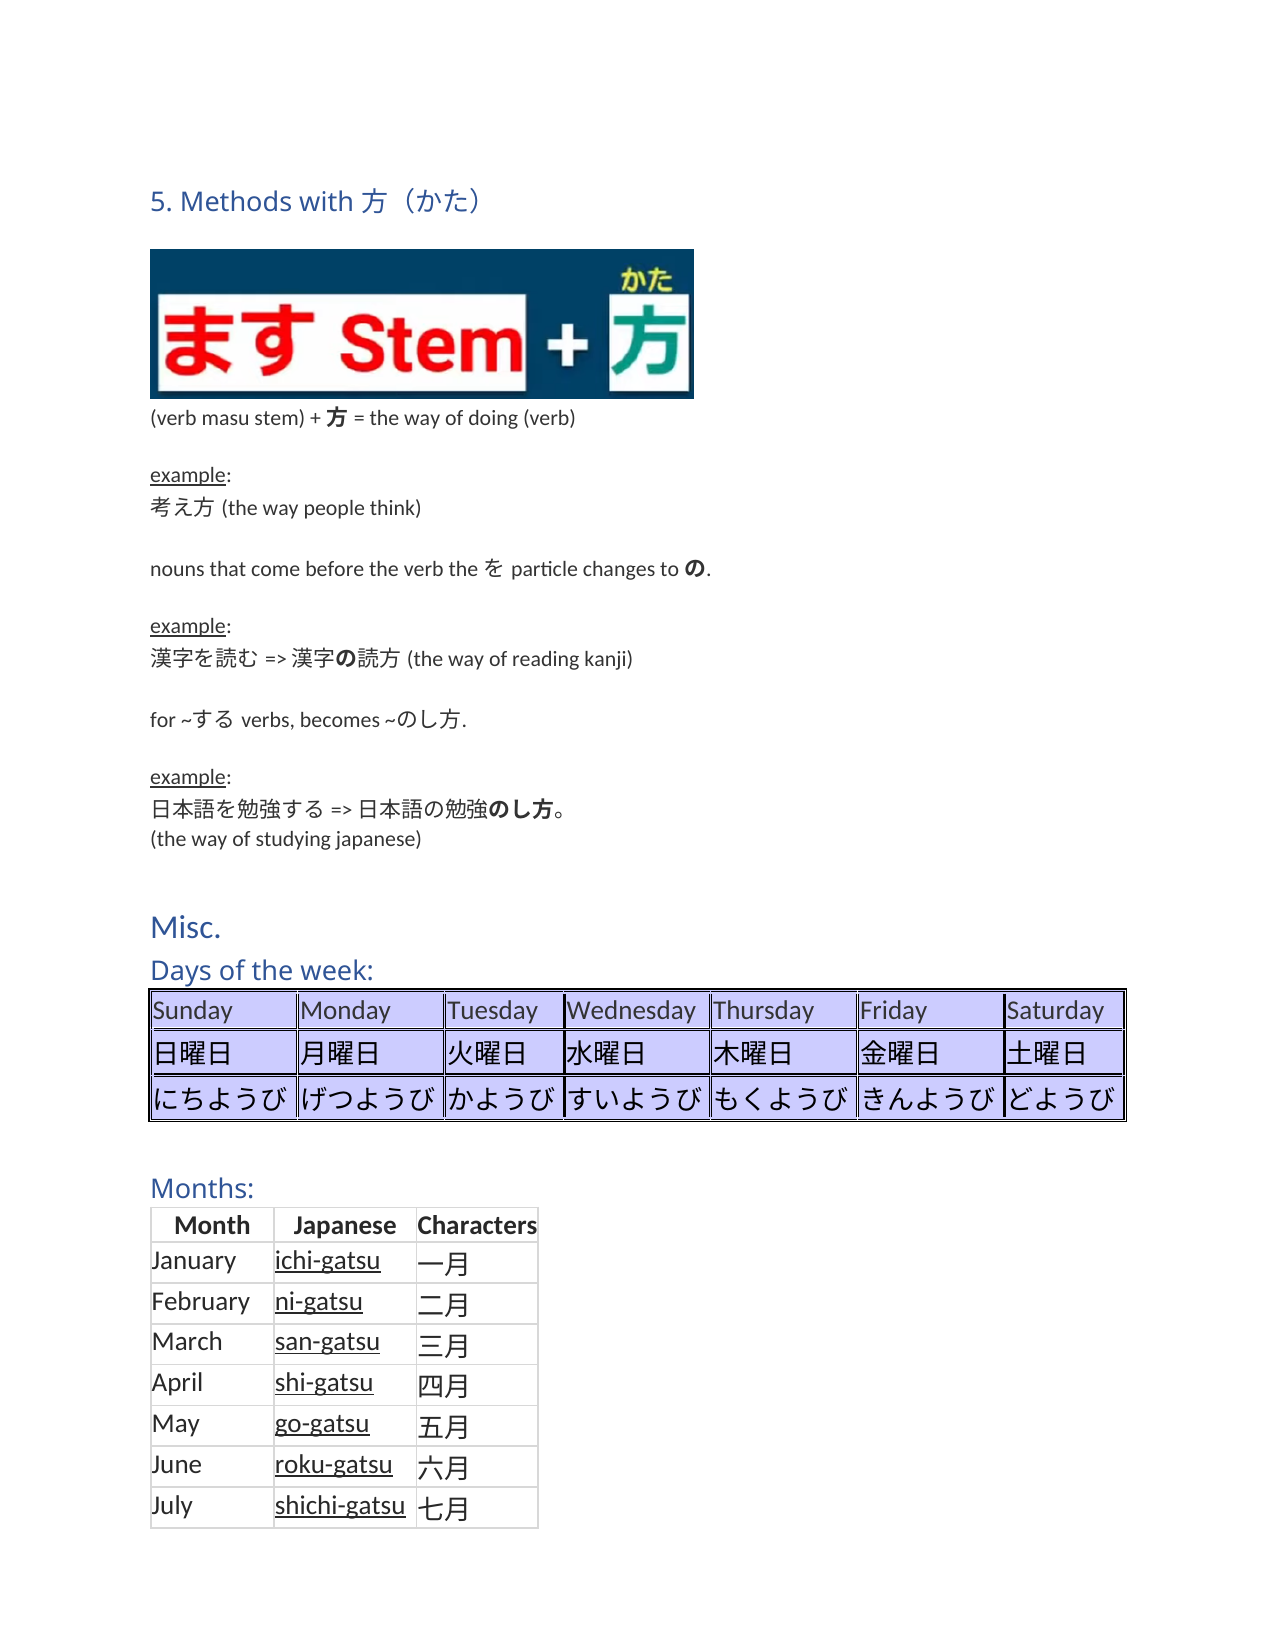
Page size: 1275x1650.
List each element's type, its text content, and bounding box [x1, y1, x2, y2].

table_header Friday [858, 992, 1004, 1027]
subtitle 5. Methods with 方（かた） [150, 180, 1125, 220]
table_header Characters [417, 1208, 537, 1241]
table_cell 三月 [417, 1325, 537, 1364]
table_cell san-gatsu [275, 1325, 416, 1364]
text 考え方 (the way people think) [150, 489, 1125, 521]
table_cell げつようび [298, 1077, 445, 1119]
text example: [150, 763, 1125, 790]
table_cell 六月 [417, 1447, 537, 1486]
table_cell 土曜日 [1006, 1028, 1124, 1073]
table_cell February [152, 1284, 273, 1323]
table_cell 五月 [417, 1406, 537, 1445]
text example: [150, 461, 1125, 488]
table_header Tuesday [445, 990, 564, 1027]
table_cell 金曜日 [859, 1031, 1003, 1073]
table_cell かようび [445, 1077, 564, 1119]
table_cell にちようび [152, 1073, 297, 1119]
table_cell January [152, 1243, 273, 1282]
table_cell 木曜日 [712, 1031, 856, 1073]
text for ~する verbs, becomes ~のし方. [150, 702, 1125, 734]
table_cell ni-gatsu [275, 1284, 416, 1323]
subtitle Months: [150, 1170, 1125, 1207]
table_cell 一月 [417, 1243, 537, 1282]
table_cell July [152, 1488, 273, 1527]
table_cell 四月 [417, 1365, 537, 1404]
table_header Thursday [711, 992, 857, 1027]
table_cell 二月 [417, 1284, 537, 1323]
table_header Wednesday [564, 992, 711, 1027]
text nouns that come before the verb the を particle changes to の. [150, 551, 1125, 583]
table_cell shichi-gatsu [275, 1488, 416, 1527]
text example: [150, 612, 1125, 639]
table_header Sunday [152, 992, 297, 1027]
table_cell どようび [1004, 1073, 1124, 1119]
table_cell April [152, 1365, 273, 1404]
table_cell きんようび [858, 1077, 1004, 1119]
table_header Japanese [275, 1208, 416, 1241]
table_cell 火曜日 [446, 1031, 563, 1073]
table_cell June [152, 1447, 273, 1486]
table_cell 七月 [417, 1488, 537, 1527]
table_cell もくようび [711, 1077, 857, 1119]
table_cell May [152, 1406, 273, 1445]
subtitle Days of the week: [150, 951, 1125, 988]
text 日本語を勉強する => 日本語の勉強のし方。 [150, 792, 1125, 823]
text 漢字を読む => 漢字の読方 (the way of reading kanji) [150, 641, 1125, 672]
table_cell go-gatsu [275, 1406, 416, 1445]
table_header Monday [298, 992, 445, 1027]
table_cell すいようび [564, 1077, 711, 1119]
text (the way of studying japanese) [150, 825, 1125, 852]
table_cell roku-gatsu [275, 1447, 416, 1486]
picture [150, 249, 694, 399]
table_cell 水曜日 [566, 1031, 709, 1073]
table_cell shi-gatsu [275, 1365, 416, 1404]
table_cell ichi-gatsu [275, 1243, 416, 1282]
subtitle Misc. [150, 906, 1125, 947]
table_header Month [152, 1208, 273, 1241]
table_cell 日曜日 [152, 1028, 296, 1073]
table_header Saturday [1004, 992, 1123, 1027]
text (verb masu stem) + 方 = the way of doing (verb) [150, 400, 1125, 431]
table_cell 月曜日 [299, 1031, 443, 1073]
table_cell March [152, 1325, 273, 1364]
